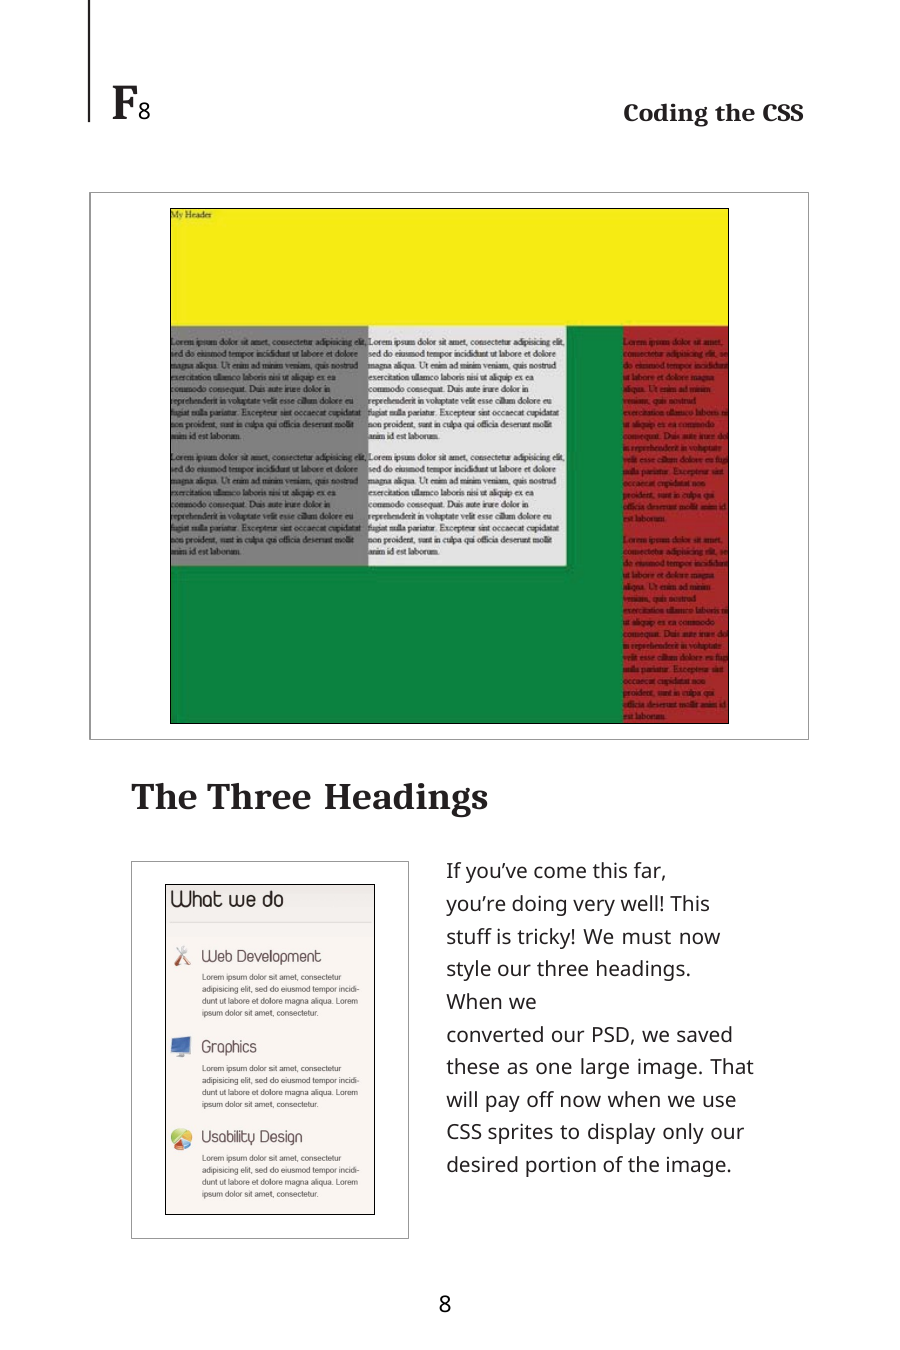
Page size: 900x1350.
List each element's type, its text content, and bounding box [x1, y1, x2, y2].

picture [166, 885, 374, 1214]
picture [171, 209, 728, 723]
text If you’ve come this far, you’re doing very well! This stuff is tricky! We must now style our three headings. When we [446, 857, 722, 1016]
subtitle The Three Headings [131, 776, 889, 819]
text converted our PSD, we saved these as one large image. That will pay off now when we use CSS sprites to display only our desired portion of the image. [446, 1020, 769, 1178]
